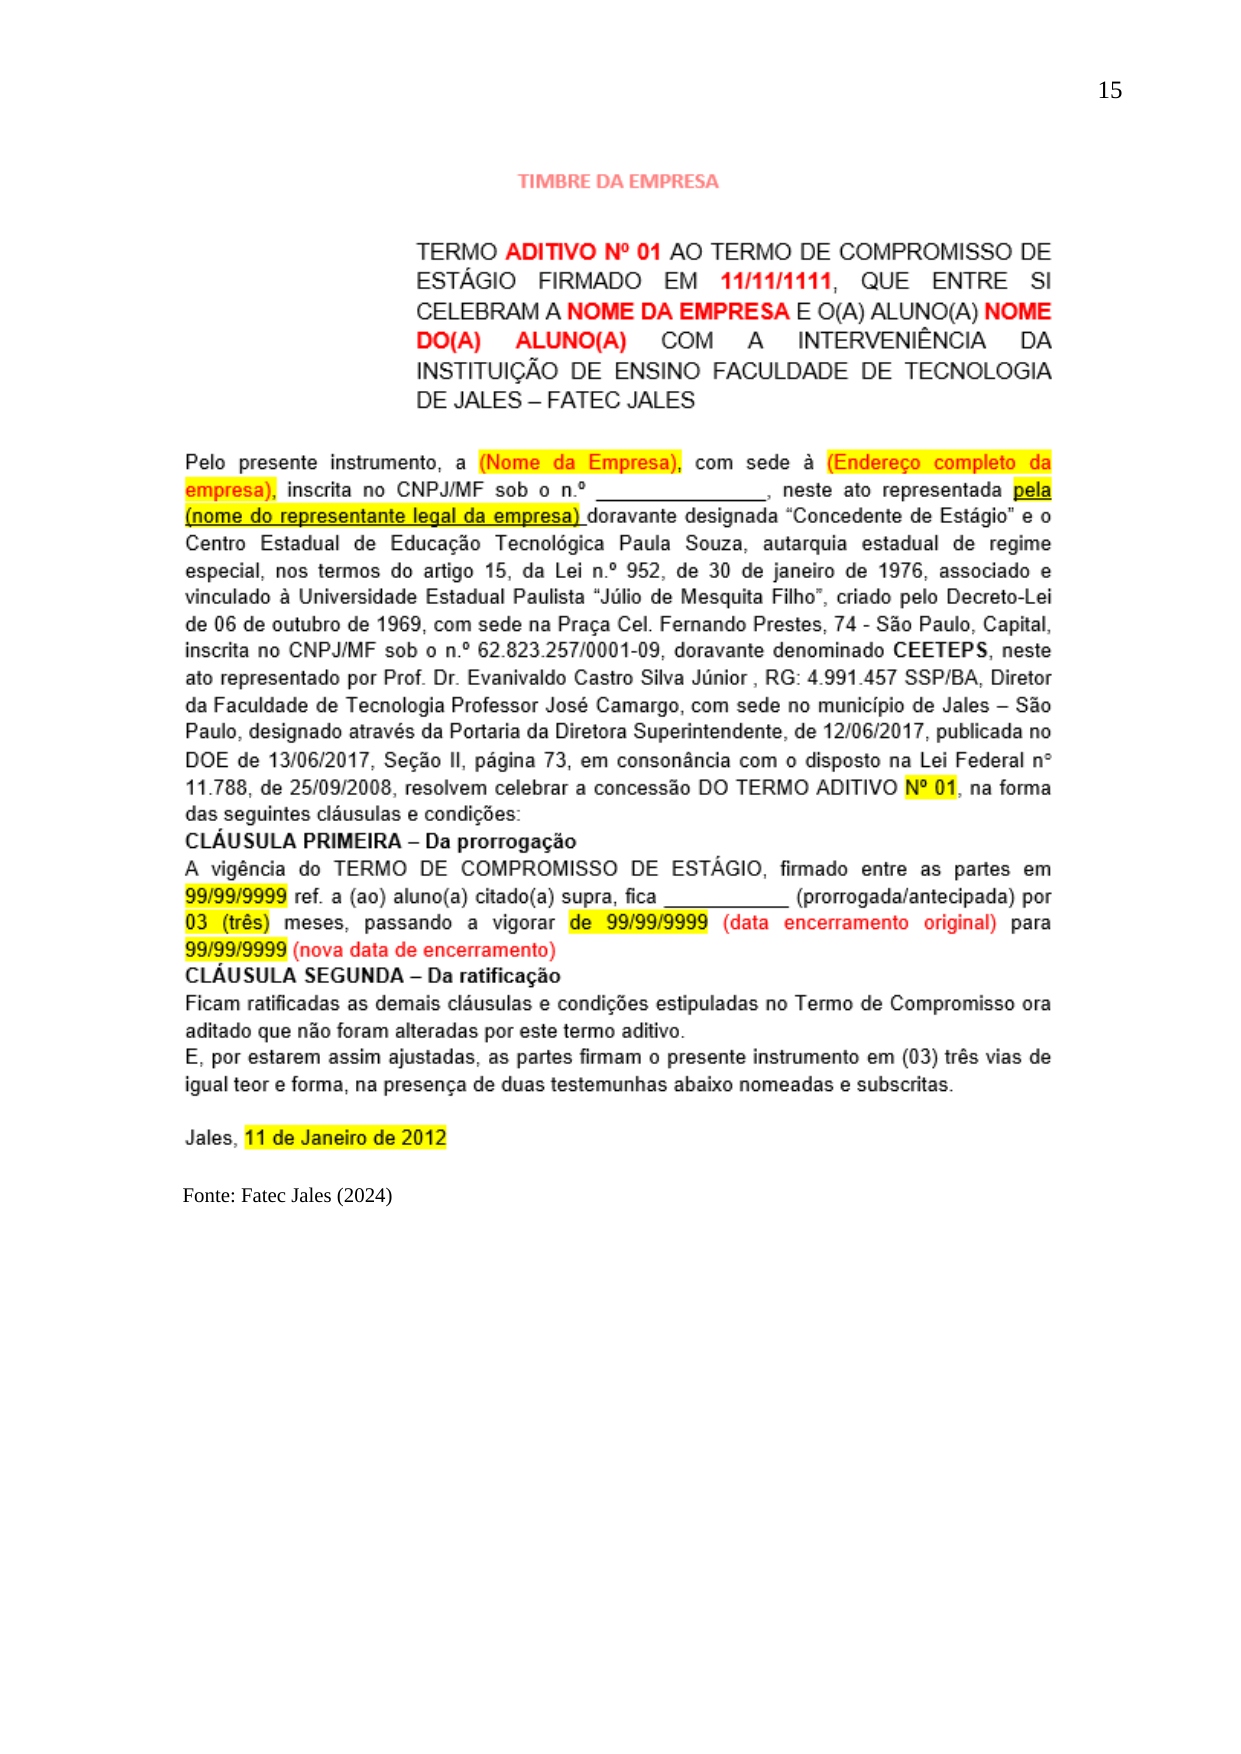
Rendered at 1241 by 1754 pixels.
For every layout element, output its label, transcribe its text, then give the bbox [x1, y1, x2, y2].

picture [164, 147, 1109, 1171]
